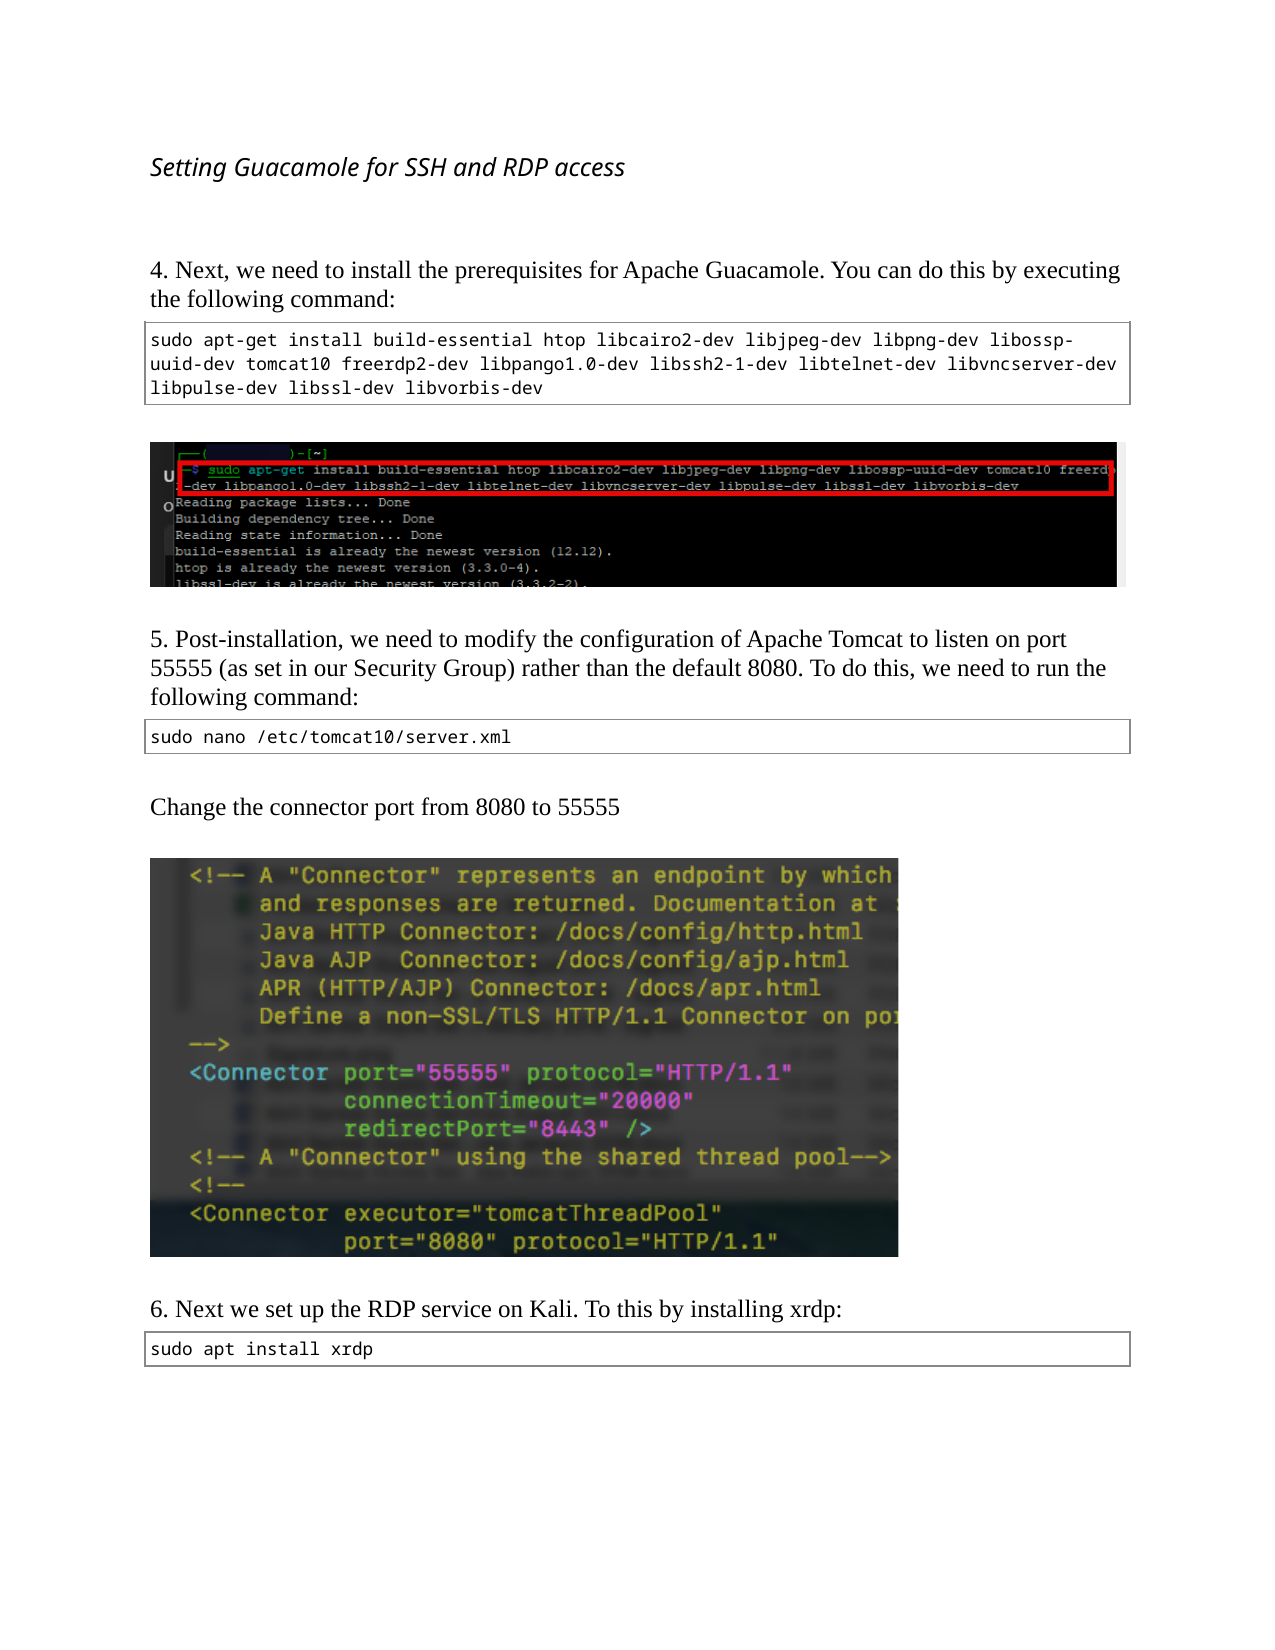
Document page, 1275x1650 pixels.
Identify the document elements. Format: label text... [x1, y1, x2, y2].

text sudo apt install xrdp [146, 1333, 1129, 1365]
picture [150, 442, 1125, 587]
text sudo apt-get install build-essential htop libcairo2-dev libjpeg-dev libpng-dev libossp-uuid-dev tomcat10 freerdp2-dev libpango1.0-dev libssh2-1-dev libtelnet-dev libvncserver-dev libpulse-dev libssl-dev libvorbis-dev [146, 323, 1129, 404]
text 6. Next we set up the RDP service on Kali. To this by installing xrdp: [150, 1294, 1125, 1323]
subtitle Setting Guacamole for SSH and RDP access [150, 150, 1125, 184]
picture [150, 858, 899, 1257]
text 4. Next, we need to install the prerequisites for Apache Guacamole. You can do this by executing the following command: [150, 256, 1125, 313]
text sudo nano /etc/tomcat10/server.xml [146, 720, 1129, 753]
text 5. Post-installation, we need to modify the configuration of Apache Tomcat to listen on port 55555 (as set in our Security Group) rather than the default 8080. To do this, we need to run the following command: [150, 624, 1125, 710]
text Change the connector port from 8080 to 55555 [150, 792, 1125, 821]
